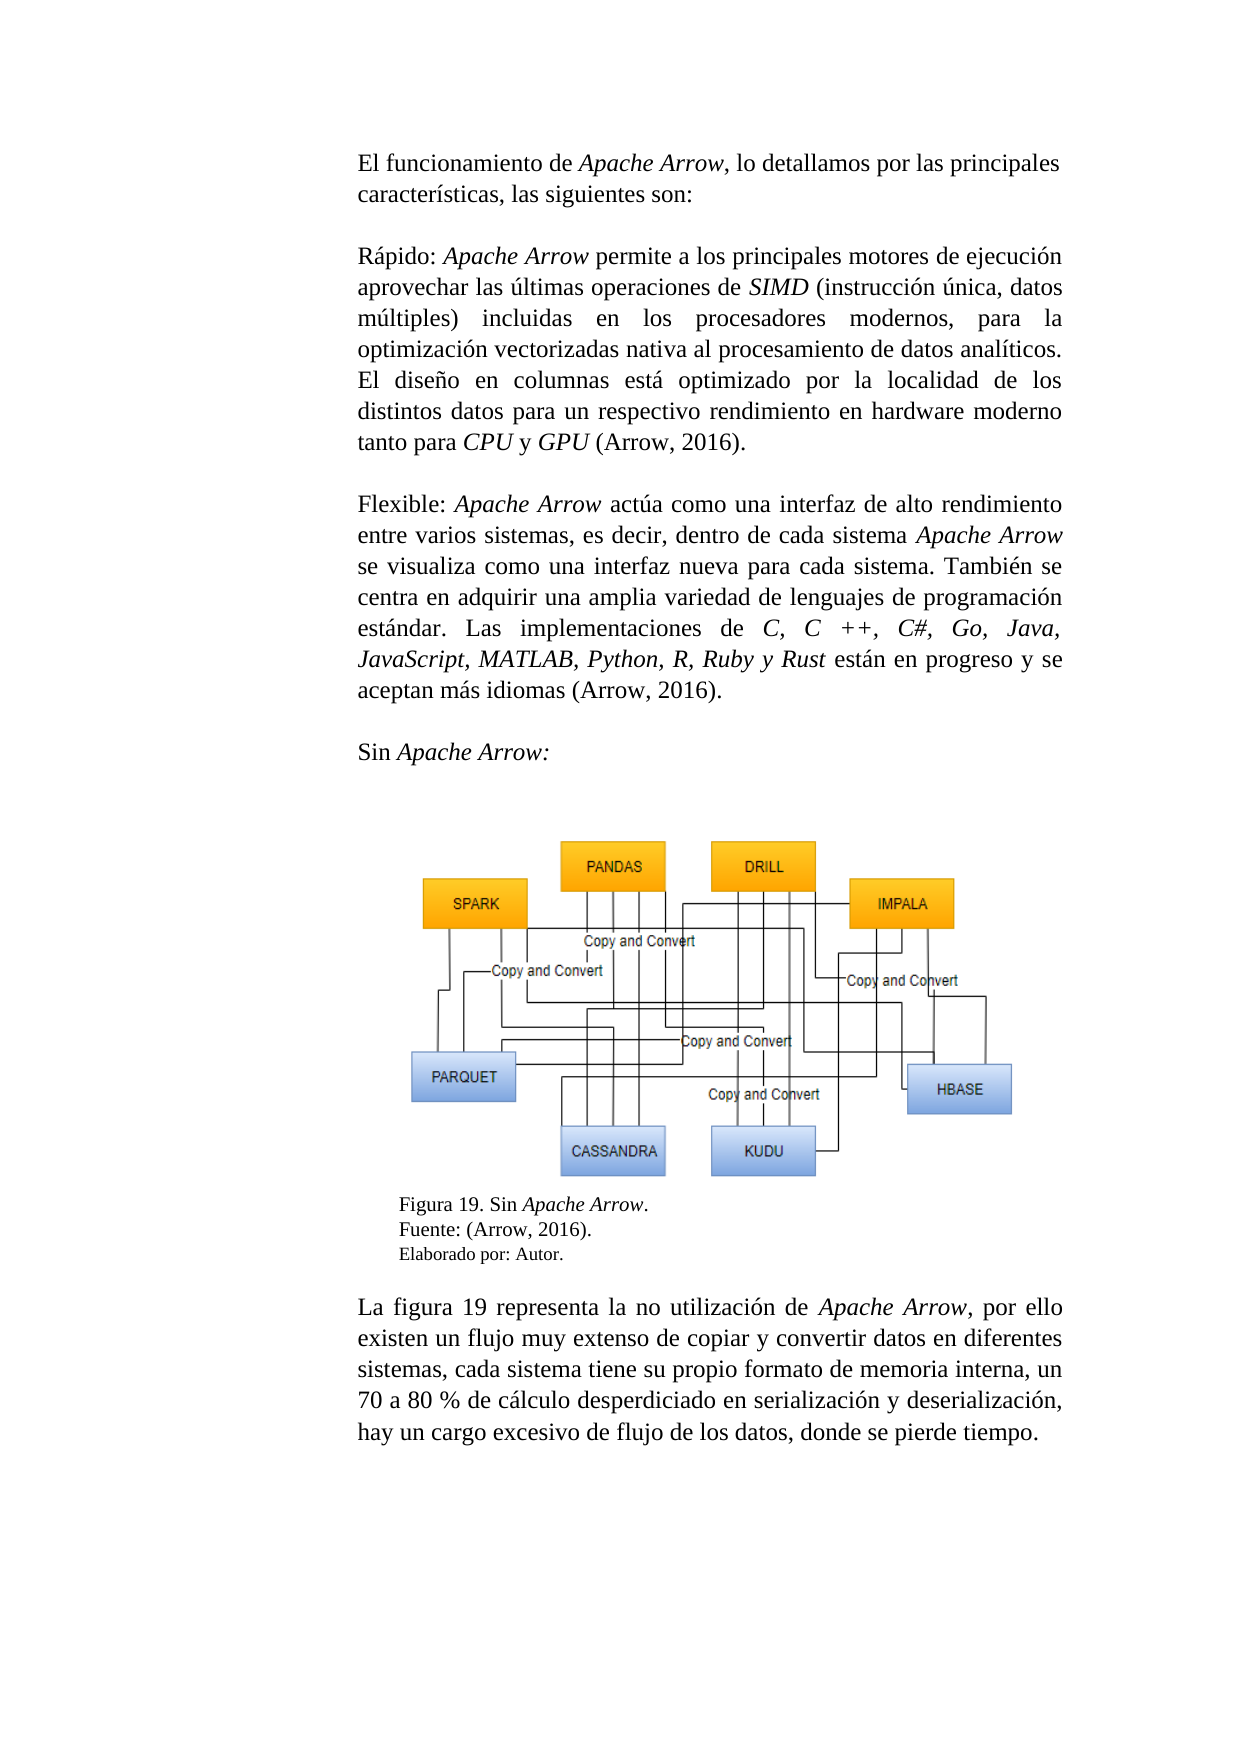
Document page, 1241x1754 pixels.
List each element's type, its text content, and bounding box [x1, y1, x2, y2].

picture [402, 798, 1019, 1190]
list Sin Apache Arrow: [357, 737, 1063, 766]
list Flexible: Apache Arrow actúa como una interfaz de alto rendimiento entre varios sistemas, es decir, dentro de cada sistema Apache Arrow se visualiza como una interfaz nueva para cada sistema. También se centra en adquirir una amplia variedad de lenguajes de programación estándar. Las implementaciones de C, C ++, C#, Go, Java, JavaScript, MATLAB, Python, R, Ruby y Rust están en progreso y se aceptan más idiomas (Arrow, 2016). [357, 489, 1063, 704]
list La figura 19 representa la no utilización de Apache Arrow, por ello existen un flujo muy extenso de copiar y convertir datos en diferentes sistemas, cada sistema tiene su propio formato de memoria interna, un 70 a 80 % de cálculo desperdiciado en serialización y deserialización, hay un cargo excesivo de flujo de los datos, donde se pierde tiempo. [357, 1292, 1063, 1445]
list El funcionamiento de Apache Arrow, lo detallamos por las principales características, las siguientes son: [357, 148, 1063, 207]
list Figura 19. Sin Apache Arrow. [357, 1191, 1063, 1216]
list Rápido: Apache Arrow permite a los principales motores de ejecución aprovechar las últimas operaciones de SIMD (instrucción única, datos múltiples) incluidas en los procesadores modernos, para la optimización vectorizadas nativa al procesamiento de datos analíticos. El diseño en columnas está optimizado por la localidad de los distintos datos para un respectivo rendimiento en hardware moderno tanto para CPU y GPU (Arrow, 2016). [357, 241, 1063, 456]
list Elaborado por: Autor. [357, 1243, 1063, 1265]
list Fuente: (Arrow, 2016). [357, 1217, 1063, 1241]
